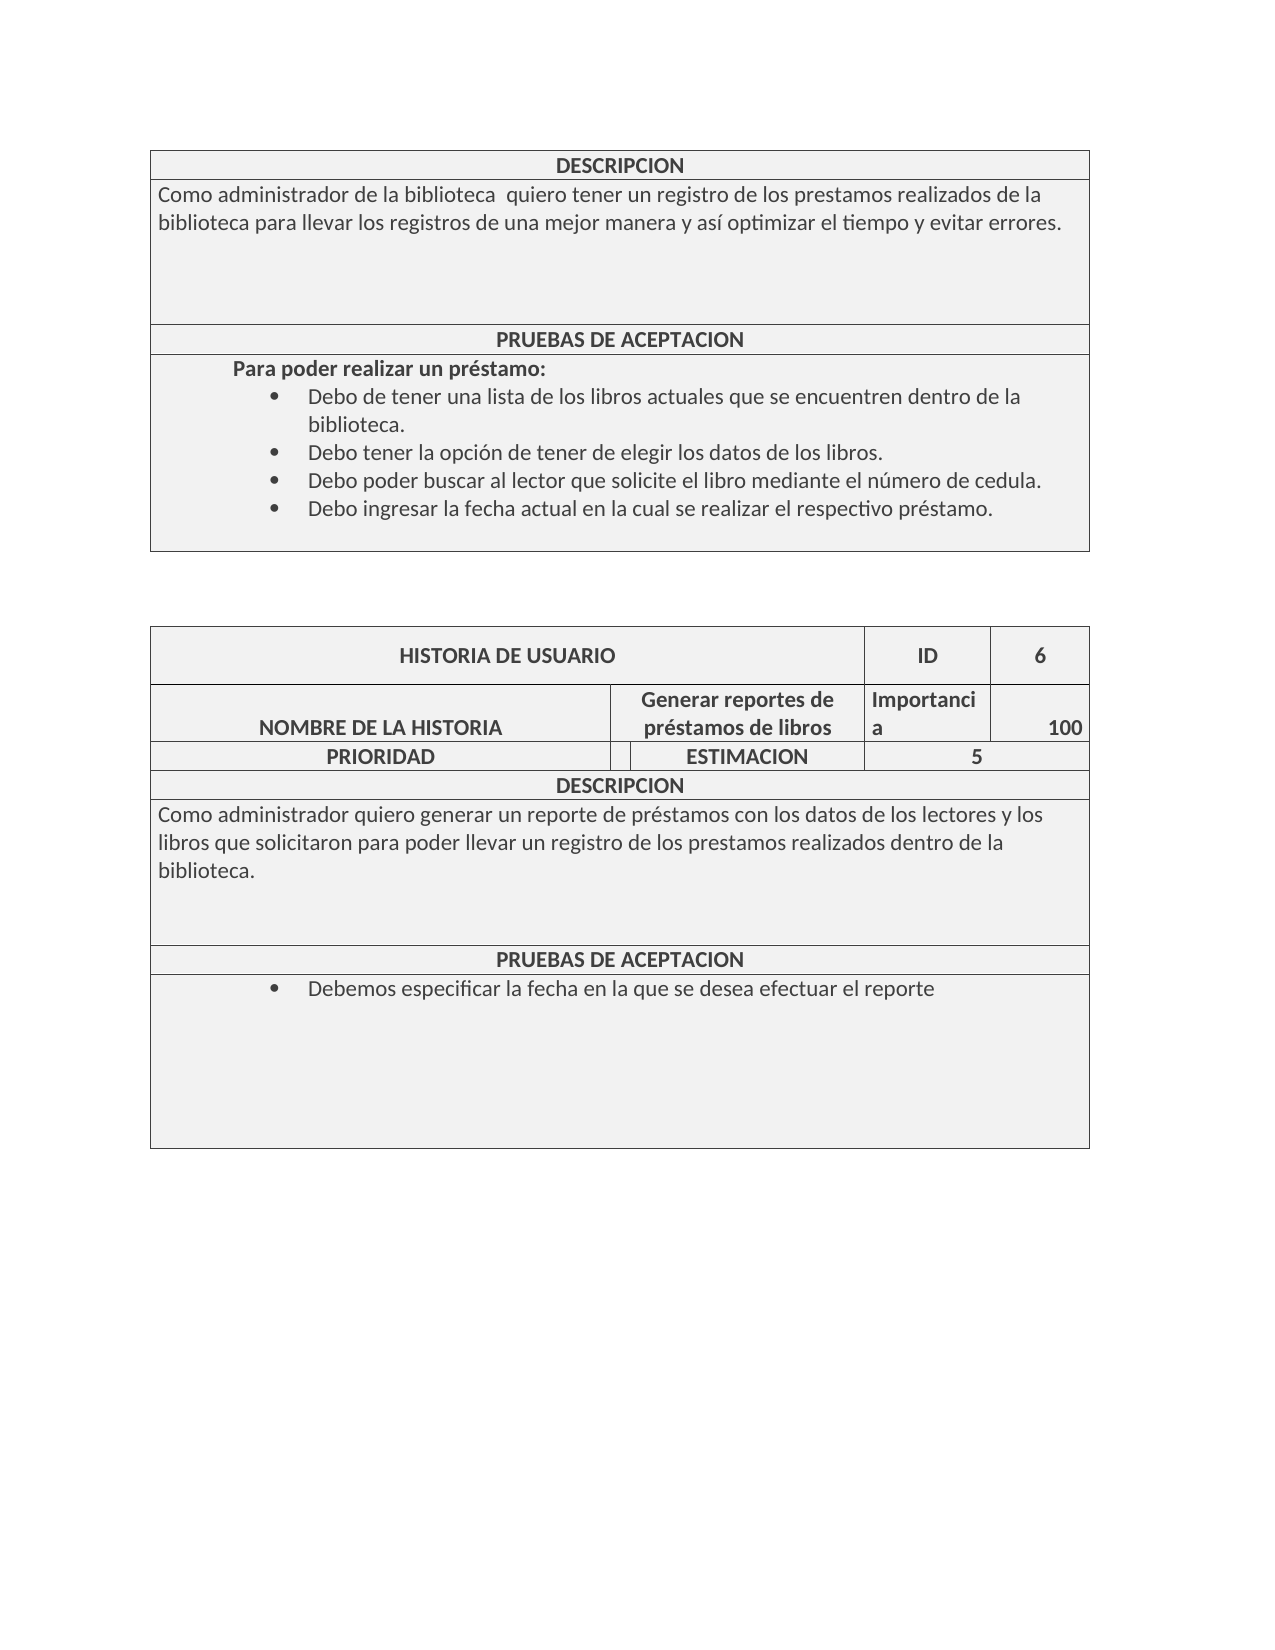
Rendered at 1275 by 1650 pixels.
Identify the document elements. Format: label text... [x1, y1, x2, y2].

table_cell DESCRIPCION [151, 771, 1089, 799]
table_cell DESCRIPCION [151, 151, 1089, 179]
table_cell Como administrador de la biblioteca quiero tener un registro de los prestamos realizados de la biblioteca para llevar los registros de una mejor manera y así optimizar el tiempo y evitar errores. [151, 180, 1089, 324]
table_cell [611, 742, 630, 770]
table_cell Como administrador quiero generar un reporte de préstamos con los datos de los lectores y los libros que solicitaron para poder llevar un registro de los prestamos realizados dentro de la biblioteca. [151, 800, 1089, 944]
table_cell 5 [865, 742, 1089, 770]
table_cell Para poder realizar un préstamo: Debo de tener una lista de los libros actuales que se encuentren dentro de la biblioteca. Debo tener la opción de tener de elegir los datos de los libros. Debo poder buscar al lector que solicite el libro mediante el número de cedula. Debo ingresar la fecha actual en la cual se realizar el respectivo préstamo. [151, 355, 1089, 551]
table_cell PRUEBAS DE ACEPTACION [151, 946, 1089, 973]
table_cell Importancia [865, 685, 990, 741]
table_cell NOMBRE DE LA HISTORIA [151, 685, 610, 741]
table_header ID [865, 627, 990, 684]
table_header HISTORIA DE USUARIO [151, 627, 864, 684]
table_cell 100 [991, 685, 1089, 741]
table_cell PRUEBAS DE ACEPTACION [151, 325, 1089, 353]
table_cell Debemos especificar la fecha en la que se desea efectuar el reporte [151, 975, 1089, 1148]
table_cell Generar reportes de préstamos de libros [611, 685, 864, 741]
table_cell ESTIMACION [631, 742, 864, 770]
table_cell PRIORIDAD [151, 742, 610, 770]
table_header 6 [991, 627, 1089, 684]
